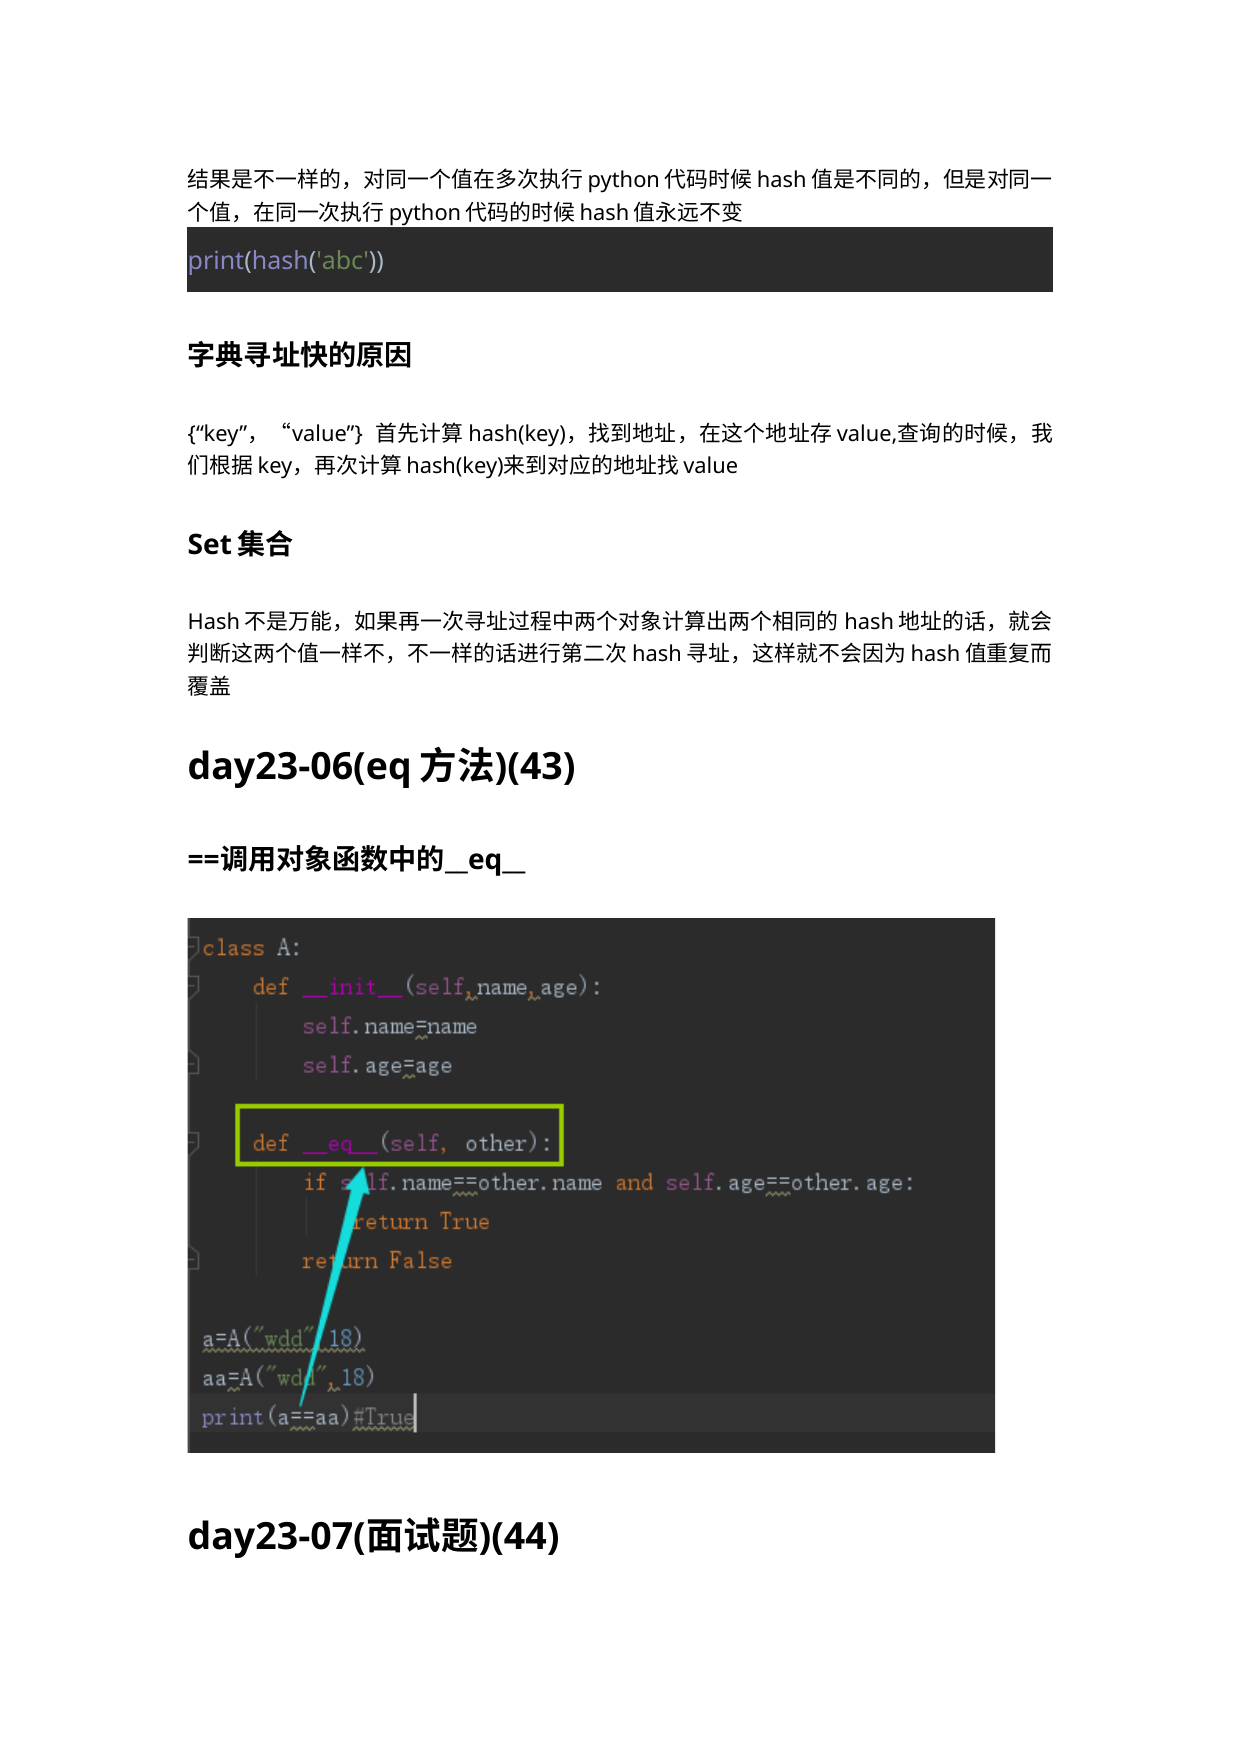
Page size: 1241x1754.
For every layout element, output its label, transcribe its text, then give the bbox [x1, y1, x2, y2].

text {“key”，“value”} 首先计算hash(key)，找到地址，在这个地址存value,查询的时候，我们根据key，再次计算hash(key)来到对应的地址找value [187, 415, 1053, 480]
subtitle 字典寻址快的原因 [187, 321, 1053, 386]
subtitle Set集合 [187, 509, 1053, 574]
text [187, 162, 1053, 227]
text print(hash('abc')) [187, 227, 1053, 292]
text Hash不是万能，如果再一次寻址过程中两个对象计算出两个相同的hash地址的话，就会判断这两个值一样不，不一样的话进行第二次hash寻址，这样就不会因为hash值重复而覆盖 [187, 604, 1053, 701]
subtitle day23-07(面试题)(44) [187, 1500, 1053, 1565]
subtitle ==调用对象函数中的__eq__ [187, 824, 1053, 889]
subtitle day23-06(eq方法)(43) [187, 730, 1053, 795]
picture [187, 918, 996, 1453]
